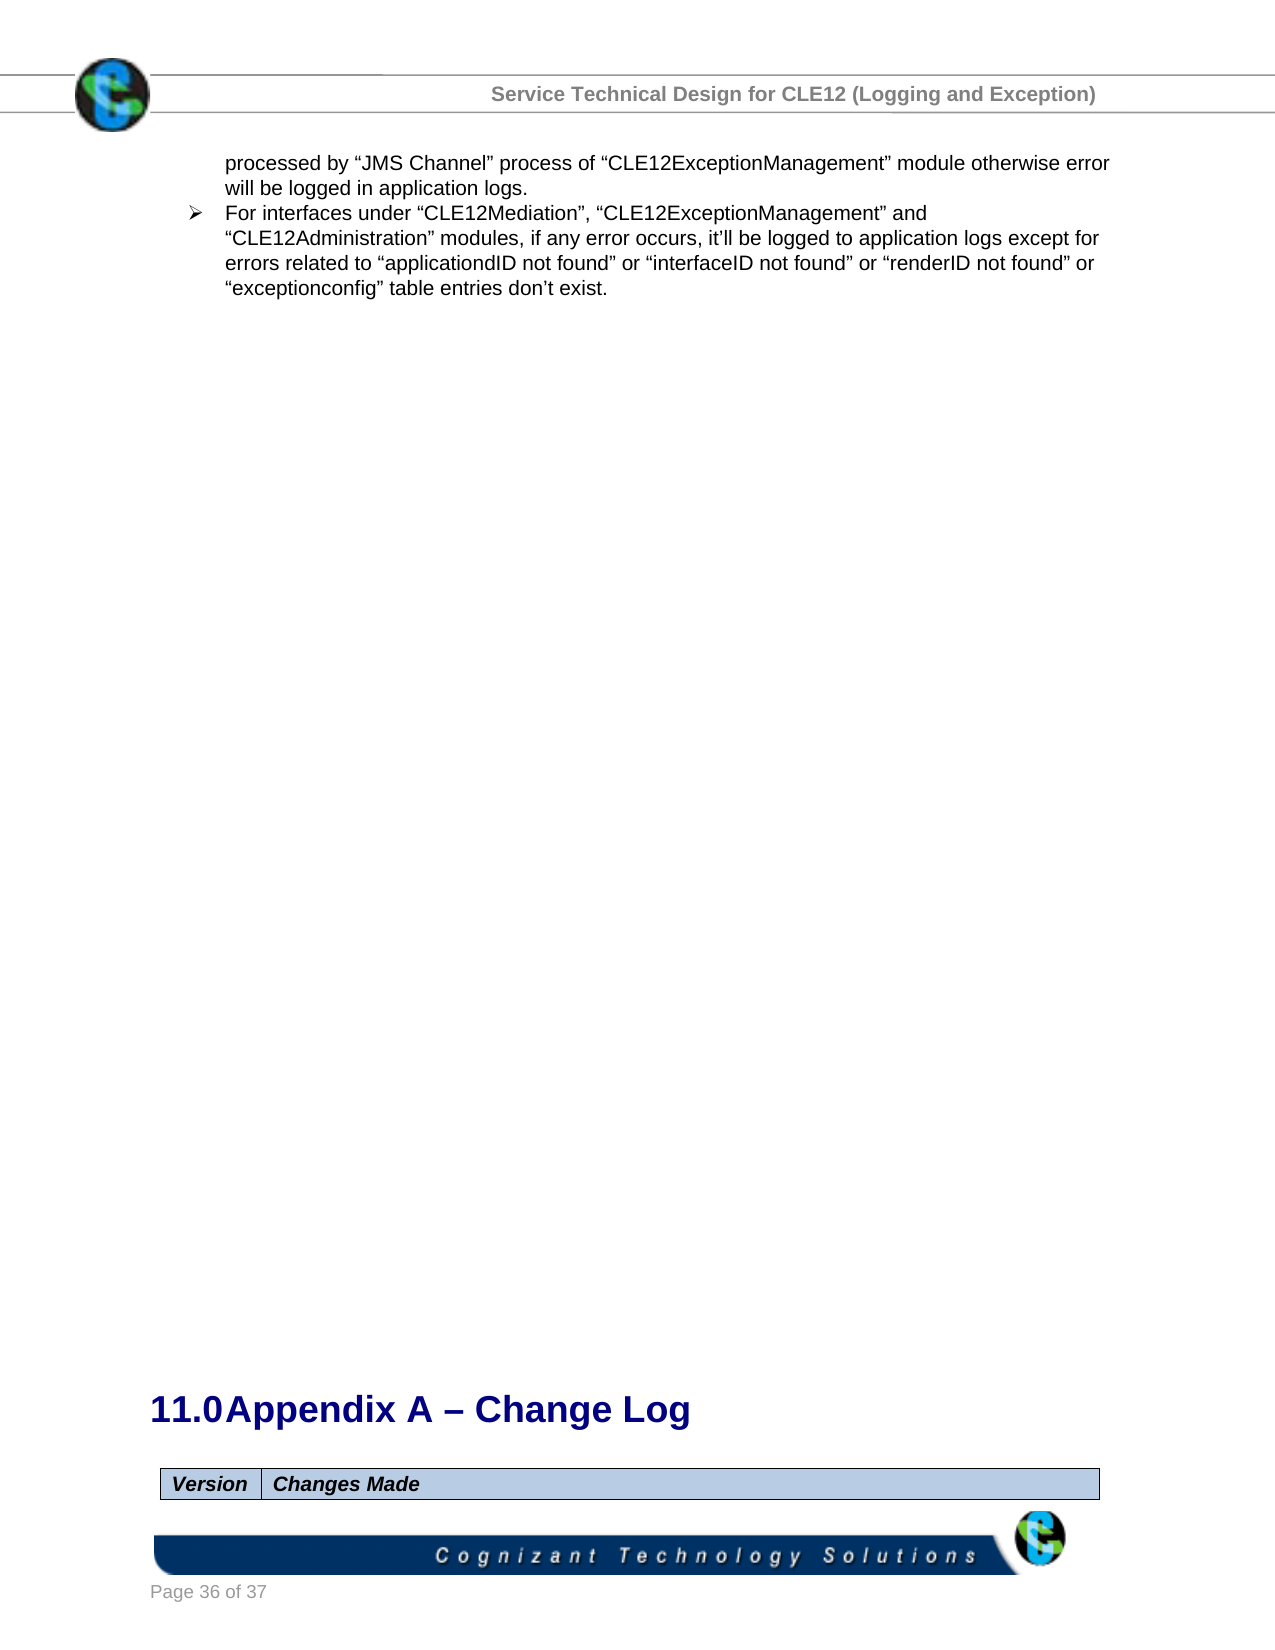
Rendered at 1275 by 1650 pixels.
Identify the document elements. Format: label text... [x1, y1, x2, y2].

list For interfaces under “CLE12Mediation”, “CLE12ExceptionManagement” and “CLE12Administration” modules, if any error occurs, it’ll be logged to application logs except for errors related to “applicationdID not found” or “interfaceID not found” or “renderID not found” or “exceptionconfig” table entries don’t exist. [187, 200, 1113, 300]
picture [154, 1511, 1109, 1575]
table_header Version Number [161, 1469, 261, 1499]
table_header Changes Made [262, 1469, 1099, 1499]
subtitle Appendix A – Change Log [150, 1387, 1113, 1431]
picture [75, 58, 150, 132]
